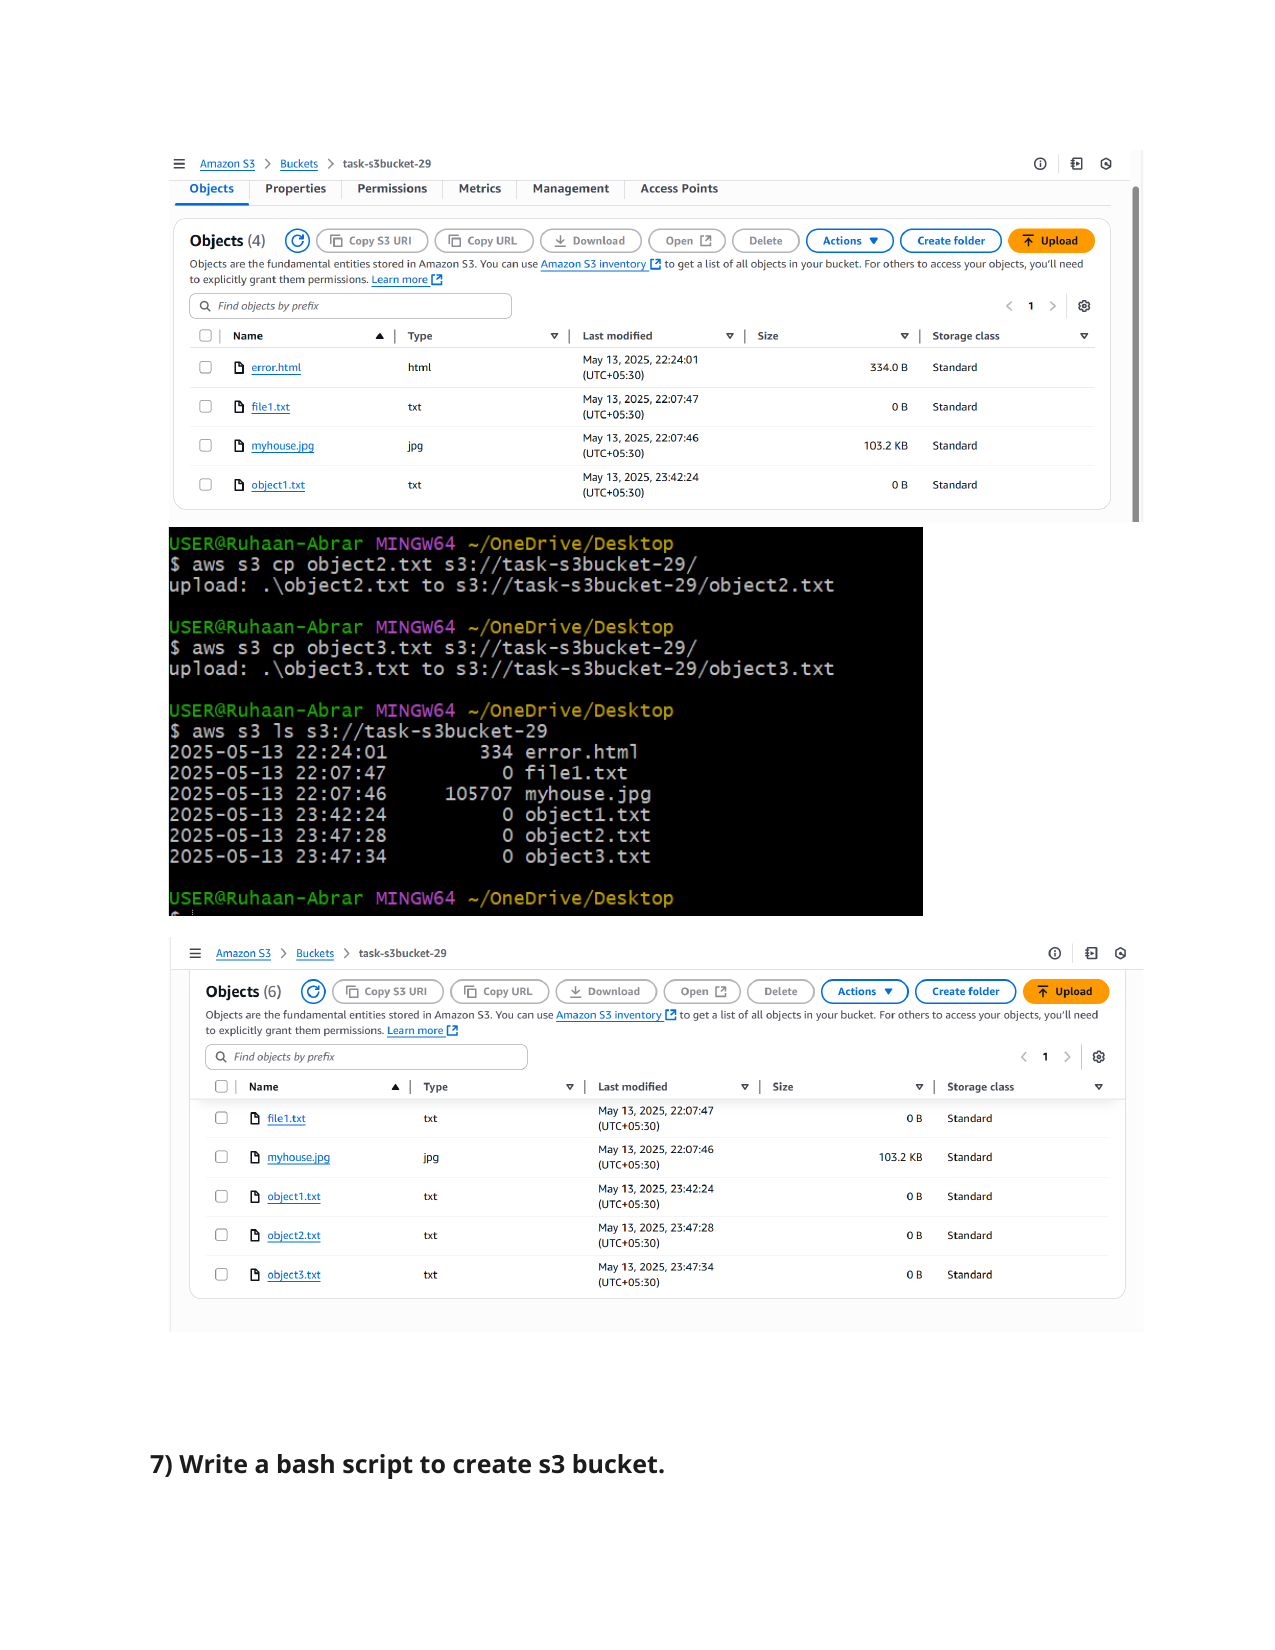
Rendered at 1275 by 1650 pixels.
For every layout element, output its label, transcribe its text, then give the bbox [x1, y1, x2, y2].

text 7) Write a bash script to create s3 bucket. [150, 1446, 1125, 1480]
